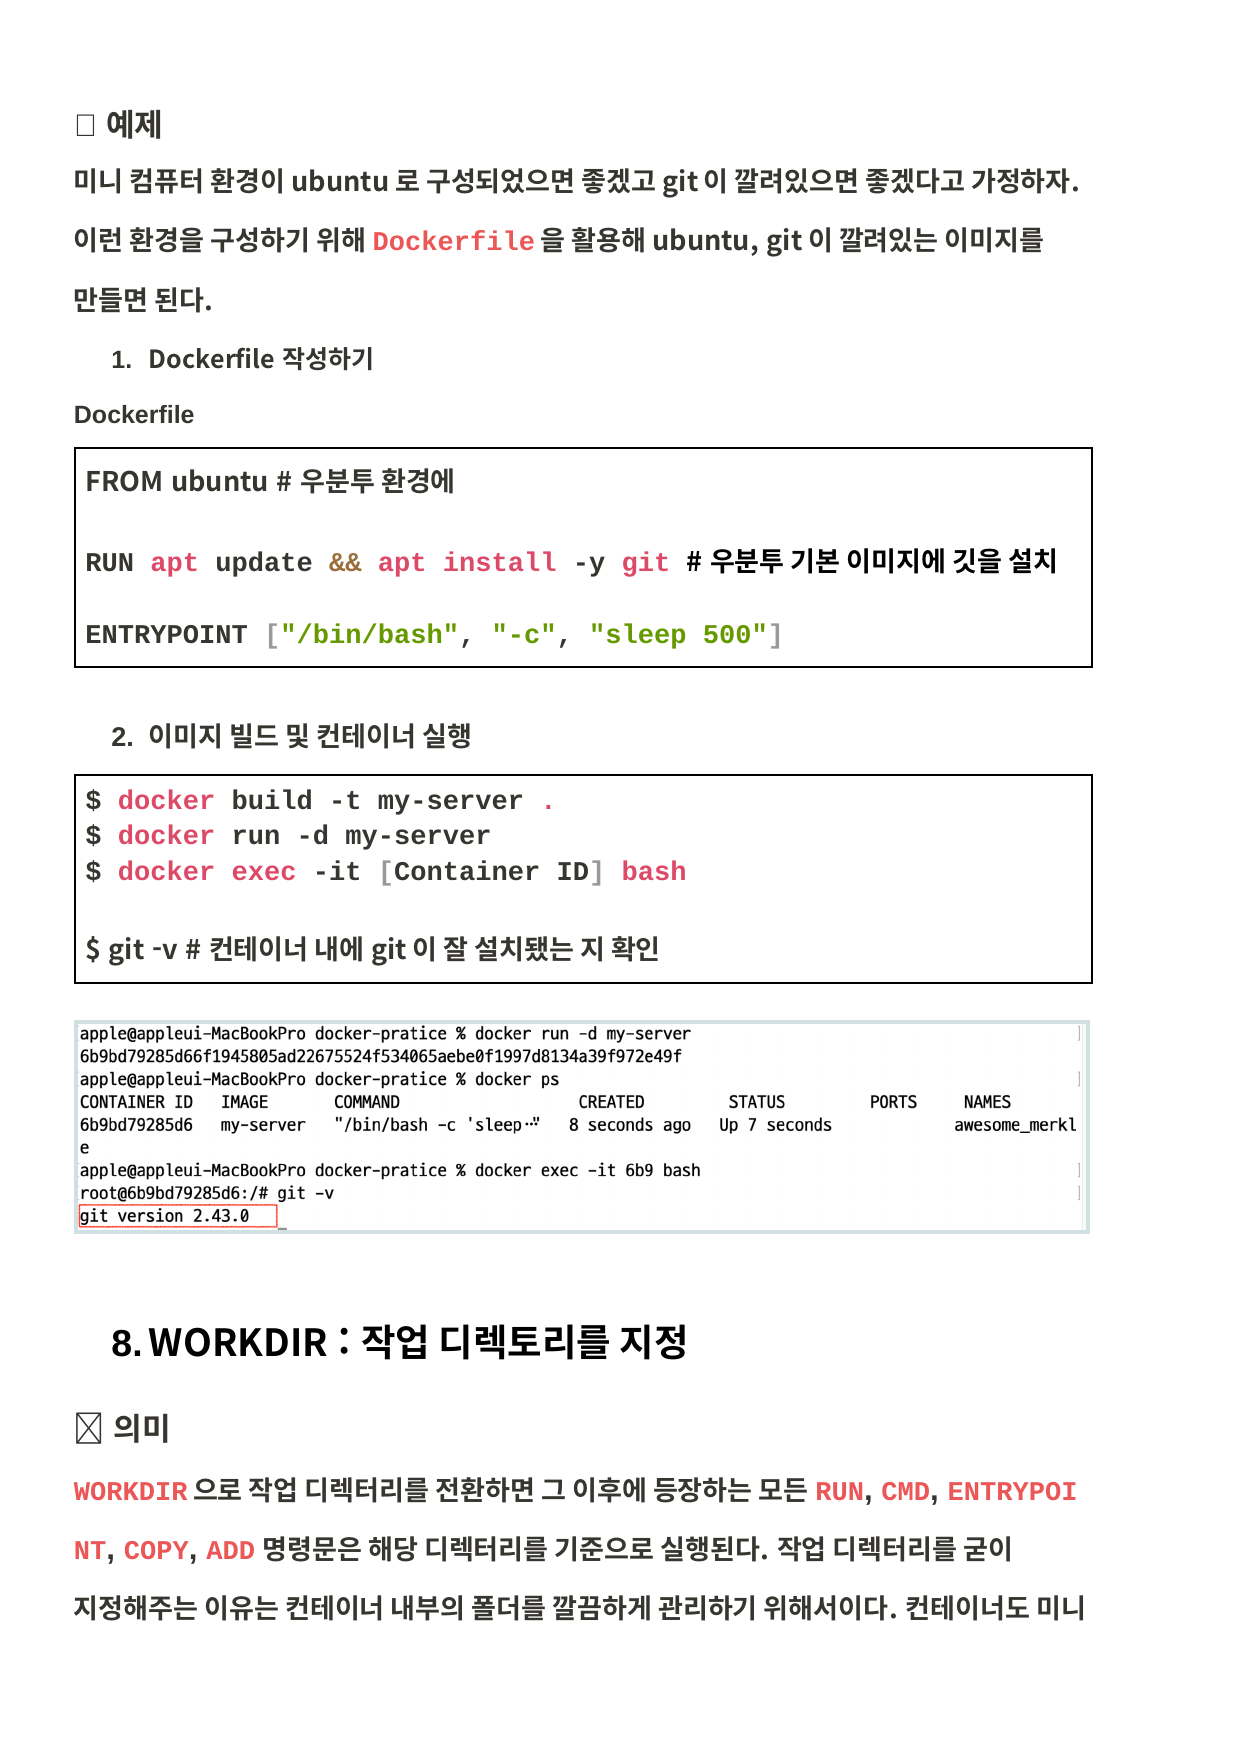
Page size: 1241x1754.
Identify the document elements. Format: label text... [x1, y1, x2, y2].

table_header $ docker build -t my-server . $ docker run -d my-server $ docker exec -it [Container ID] bash $ git -v # 컨테이너 내에 git이 잘 설치됐는 지 확인 [76, 776, 1091, 982]
text Dockerfile [74, 400, 1090, 429]
table_header FROM ubuntu # 우분투 환경에 RUN apt update && apt install -y git # 우분투 기본 이미지에 깃을 설치 ENTRYPOINT ["/bin/bash", "-c", "sleep 500"] [76, 449, 1091, 666]
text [74, 1469, 1090, 1627]
list Dockerfile 작성하기 [111, 339, 1090, 376]
text 미니 컴퓨터 환경이 ubuntu로 구성되었으면 좋겠고 git이 깔려있으면 좋겠다고 가정하자. 이런 환경을 구성하기 위해 Dockerfile을 활용해 ubuntu, git이 깔려있는 이미지를 만들면 된다. [74, 160, 1090, 318]
picture [78, 1024, 1086, 1230]
subtitle 🎯 예제 [72, 103, 1092, 148]
list 이미지 빌드 및 컨테이너 실행 [111, 715, 1090, 755]
subtitle ✅ 의미 [72, 1400, 1092, 1453]
list WORKDIR : 작업 디렉토리를 지정 [111, 1312, 1090, 1367]
